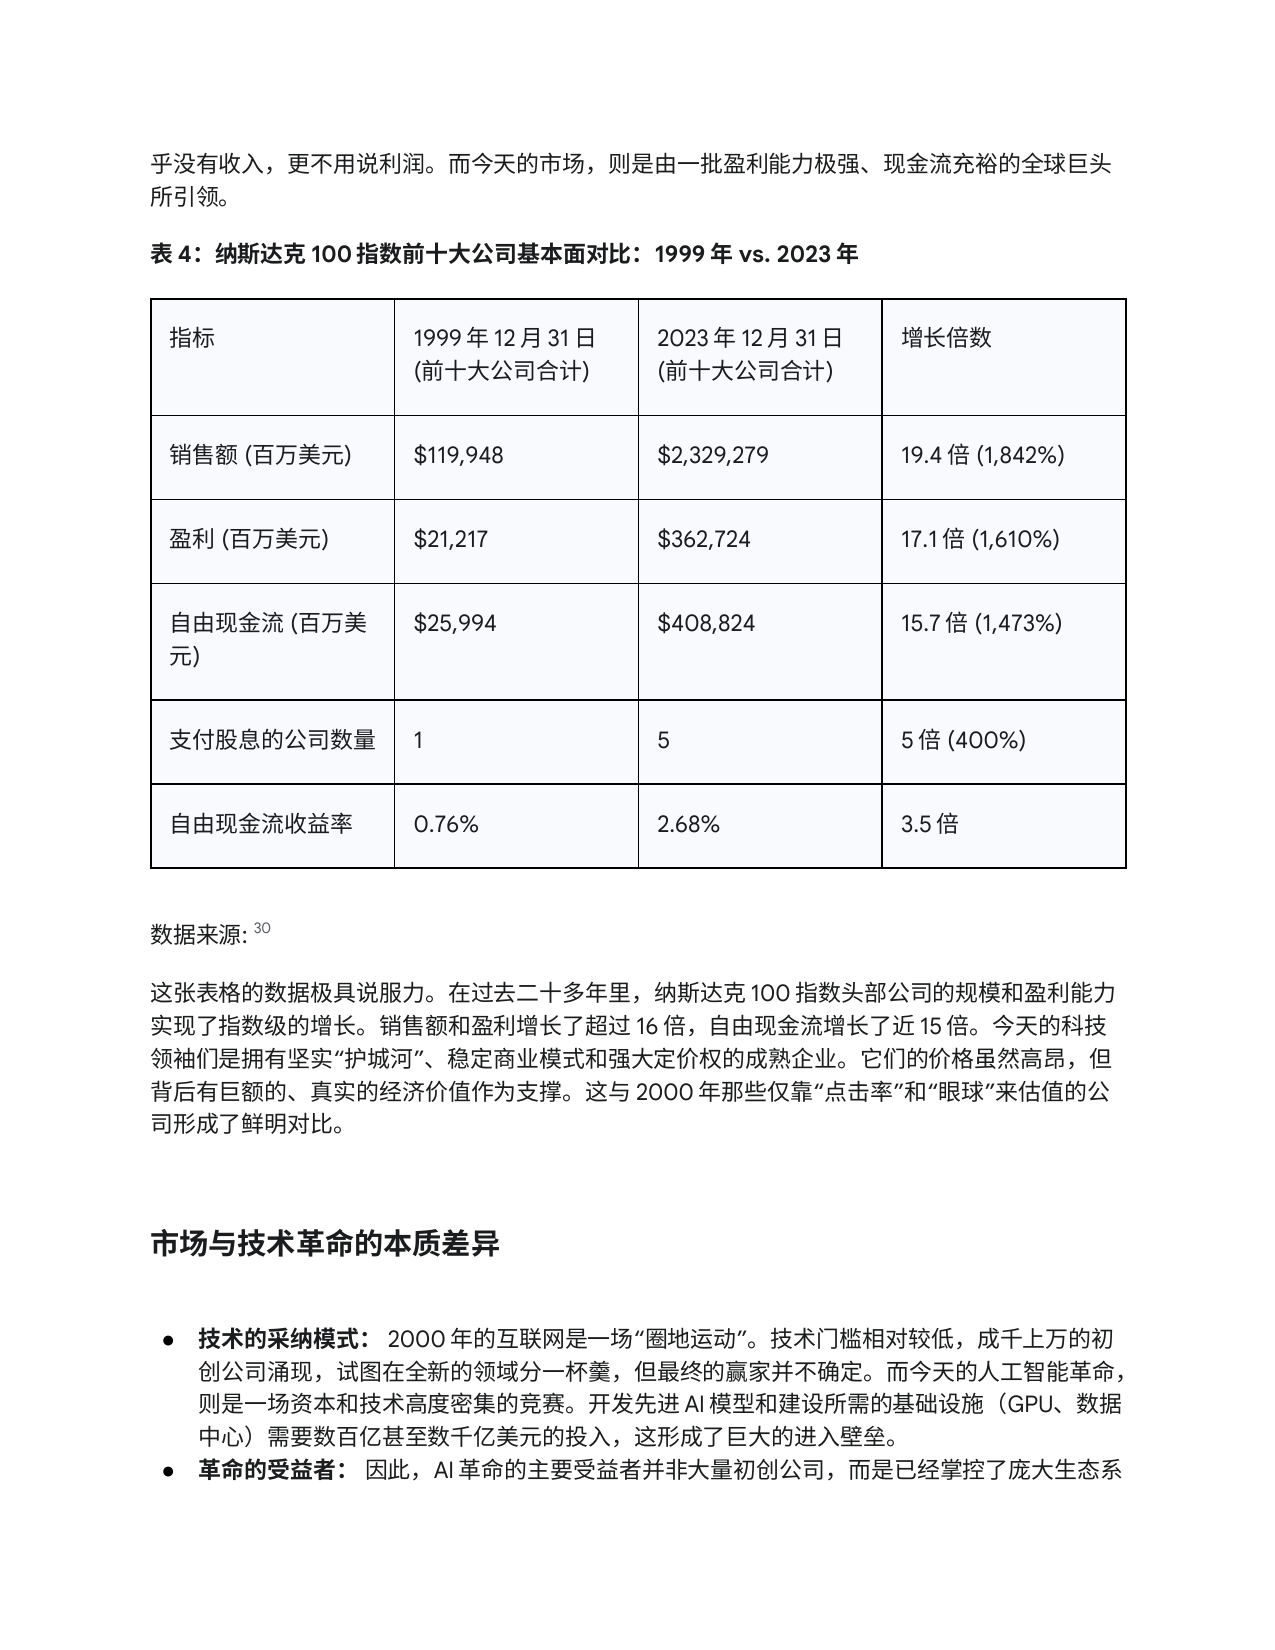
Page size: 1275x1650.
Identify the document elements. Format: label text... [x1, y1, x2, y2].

table_cell 盈利 (百万美元) [152, 500, 394, 583]
table_cell 支付股息的公司数量 [152, 701, 394, 783]
table_cell $362,724 [639, 500, 881, 583]
table_cell $21,217 [395, 500, 638, 583]
table_header 2023年12月31日 (前十大公司合计) [639, 300, 881, 415]
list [161, 1456, 1125, 1485]
subtitle 市场与技术革命的本质差异 [150, 1226, 1125, 1262]
table_cell 销售额 (百万美元) [152, 416, 394, 499]
table_cell 2.68% [639, 785, 881, 867]
table_header 指标 [152, 300, 394, 415]
table_cell $119,948 [395, 416, 638, 499]
table_cell 自由现金流 (百万美元) [152, 584, 394, 699]
table_cell 17.1倍 (1,610%) [883, 500, 1125, 583]
text 数据来源: 30 [150, 919, 1125, 950]
table_cell 5 [639, 701, 881, 783]
text 表4：纳斯达克100指数前十大公司基本面对比：1999年 vs. 2023年 [150, 240, 1125, 269]
table_cell 1 [395, 701, 638, 783]
table_cell $408,824 [639, 584, 881, 699]
table_header 1999年12月31日 (前十大公司合计) [395, 300, 638, 415]
table_cell 19.4倍 (1,842%) [883, 416, 1125, 499]
table_cell 自由现金流收益率 [152, 785, 394, 867]
text 这张表格的数据极具说服力。在过去二十多年里，纳斯达克100指数头部公司的规模和盈利能力实现了指数级的增长。销售额和盈利增长了超过16倍，自由现金流增长了近15倍。今天的科技领袖们是拥有坚实“护城河”、稳定商业模式和强大定价权的成熟企业。它们的价格虽然高昂，但背后有巨额的、真实的经济价值作为支撑。这与2000年那些仅靠“点击率”和“眼球”来估值的公司形成了鲜明对比。 [150, 979, 1125, 1139]
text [150, 150, 1125, 211]
list 技术的采纳模式： 2000年的互联网是一场“圈地运动”。技术门槛相对较低，成千上万的初创公司涌现，试图在全新的领域分一杯羹，但最终的赢家并不确定。而今天的人工智能革命，则是一场资本和技术高度密集的竞赛。开发先进AI模型和建设所需的基础设施（GPU、数据中心）需要数百亿甚至数千亿美元的投入，这形成了巨大的进入壁垒。 [161, 1325, 1125, 1452]
table_cell 3.5倍 [883, 785, 1125, 867]
table_cell 5倍 (400%) [883, 701, 1125, 783]
table_header 增长倍数 [883, 300, 1125, 415]
table_cell $2,329,279 [639, 416, 881, 499]
table_cell $25,994 [395, 584, 638, 699]
table_cell 15.7倍 (1,473%) [883, 584, 1125, 699]
table_cell 0.76% [395, 785, 638, 867]
